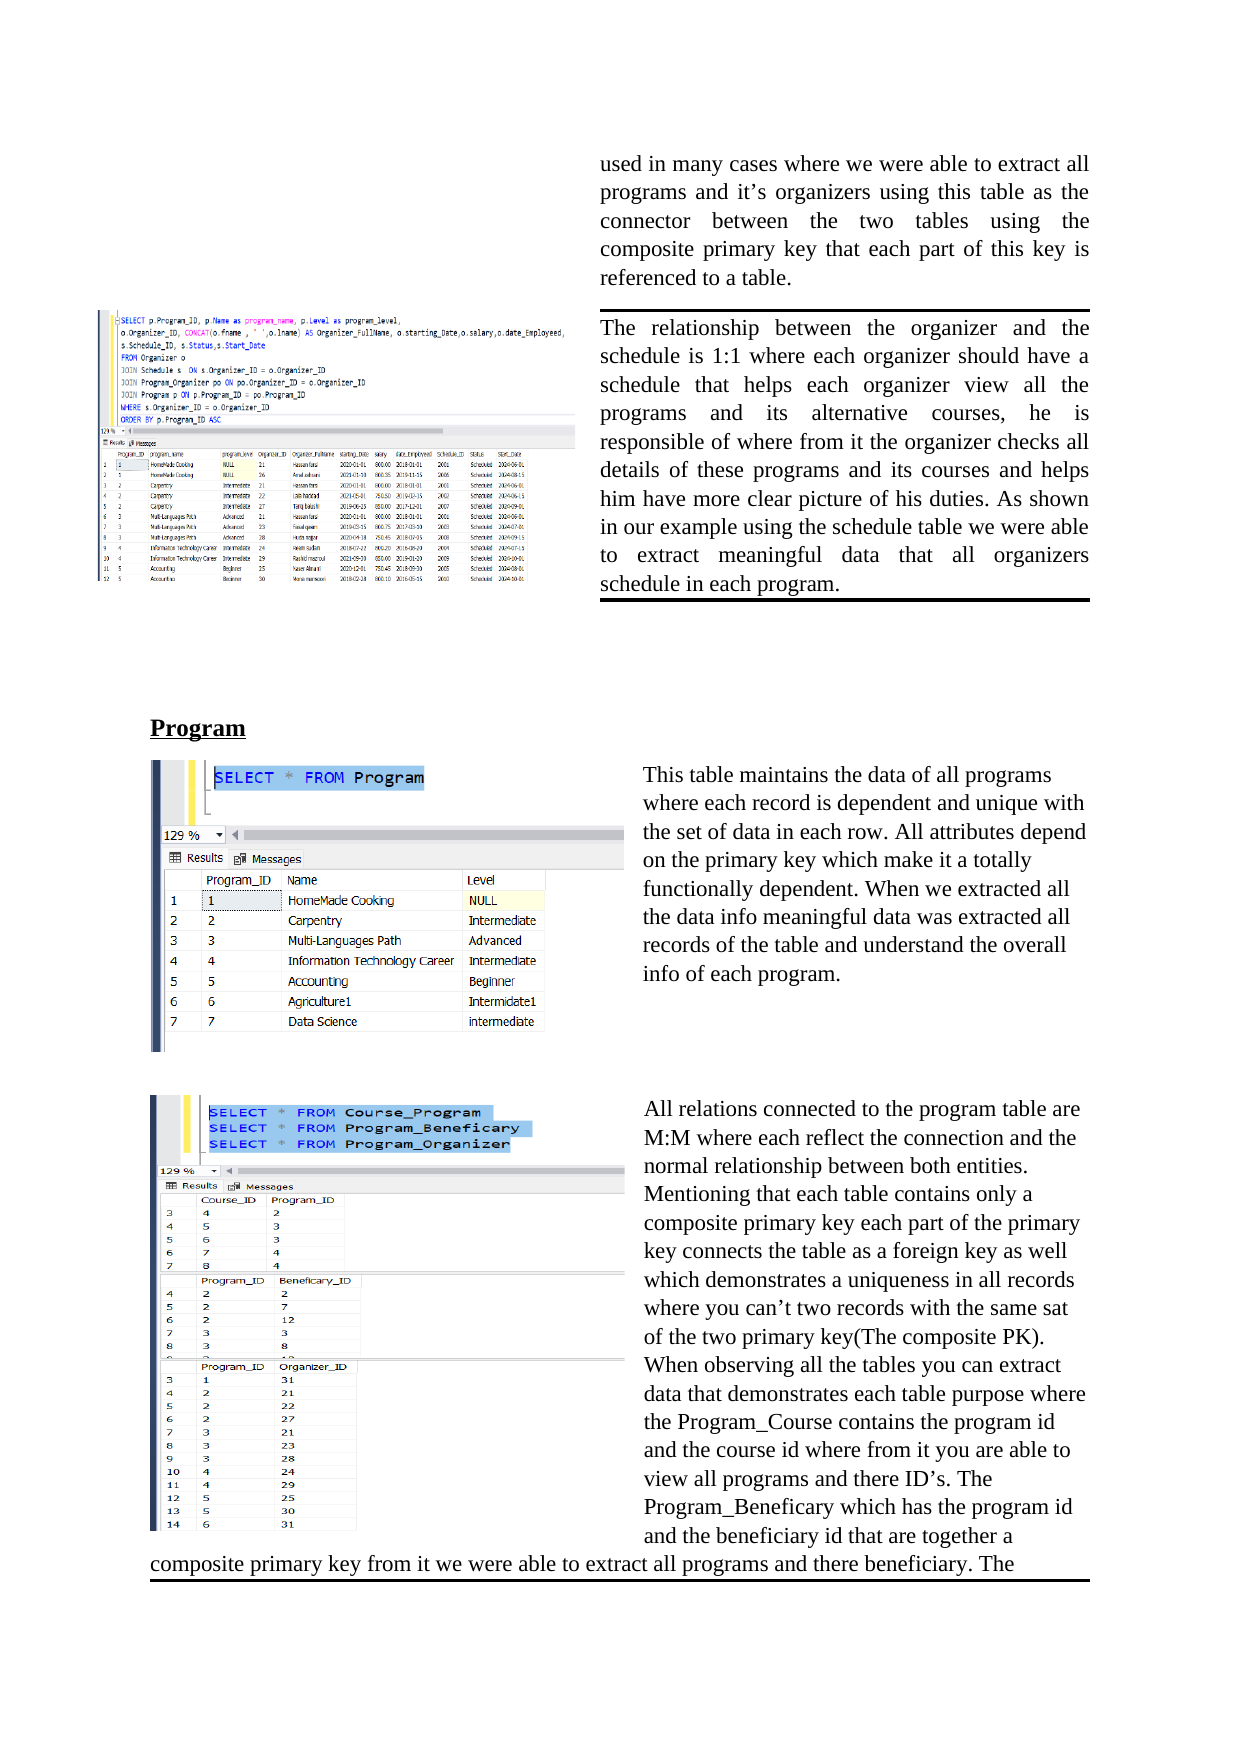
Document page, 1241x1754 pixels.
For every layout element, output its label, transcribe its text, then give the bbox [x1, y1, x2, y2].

text This table maintains the data of all programs where each record is dependent and unique with the set of data in each row. All attributes depend on the primary key which make it a totally functionally dependent. When we extracted all the data info meaningful data was extracted all records of the table and understand the overall info of each program. [624, 761, 1090, 986]
text Program [150, 713, 1090, 742]
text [150, 1095, 1090, 1579]
picture [150, 1095, 625, 1531]
picture [97, 310, 576, 581]
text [600, 150, 1090, 290]
picture [150, 760, 624, 1052]
text The relationship between the organizer and the schedule is 1:1 where each organizer should have a schedule that helps each organizer view all the programs and its alternative courses, he is responsible of where from it the organizer checks all details of these programs and its courses and helps him have more clear picture of his duties. As shown in our example using the schedule table we were able to extract meaningful data that all organizers schedule in each program. [600, 312, 1090, 598]
